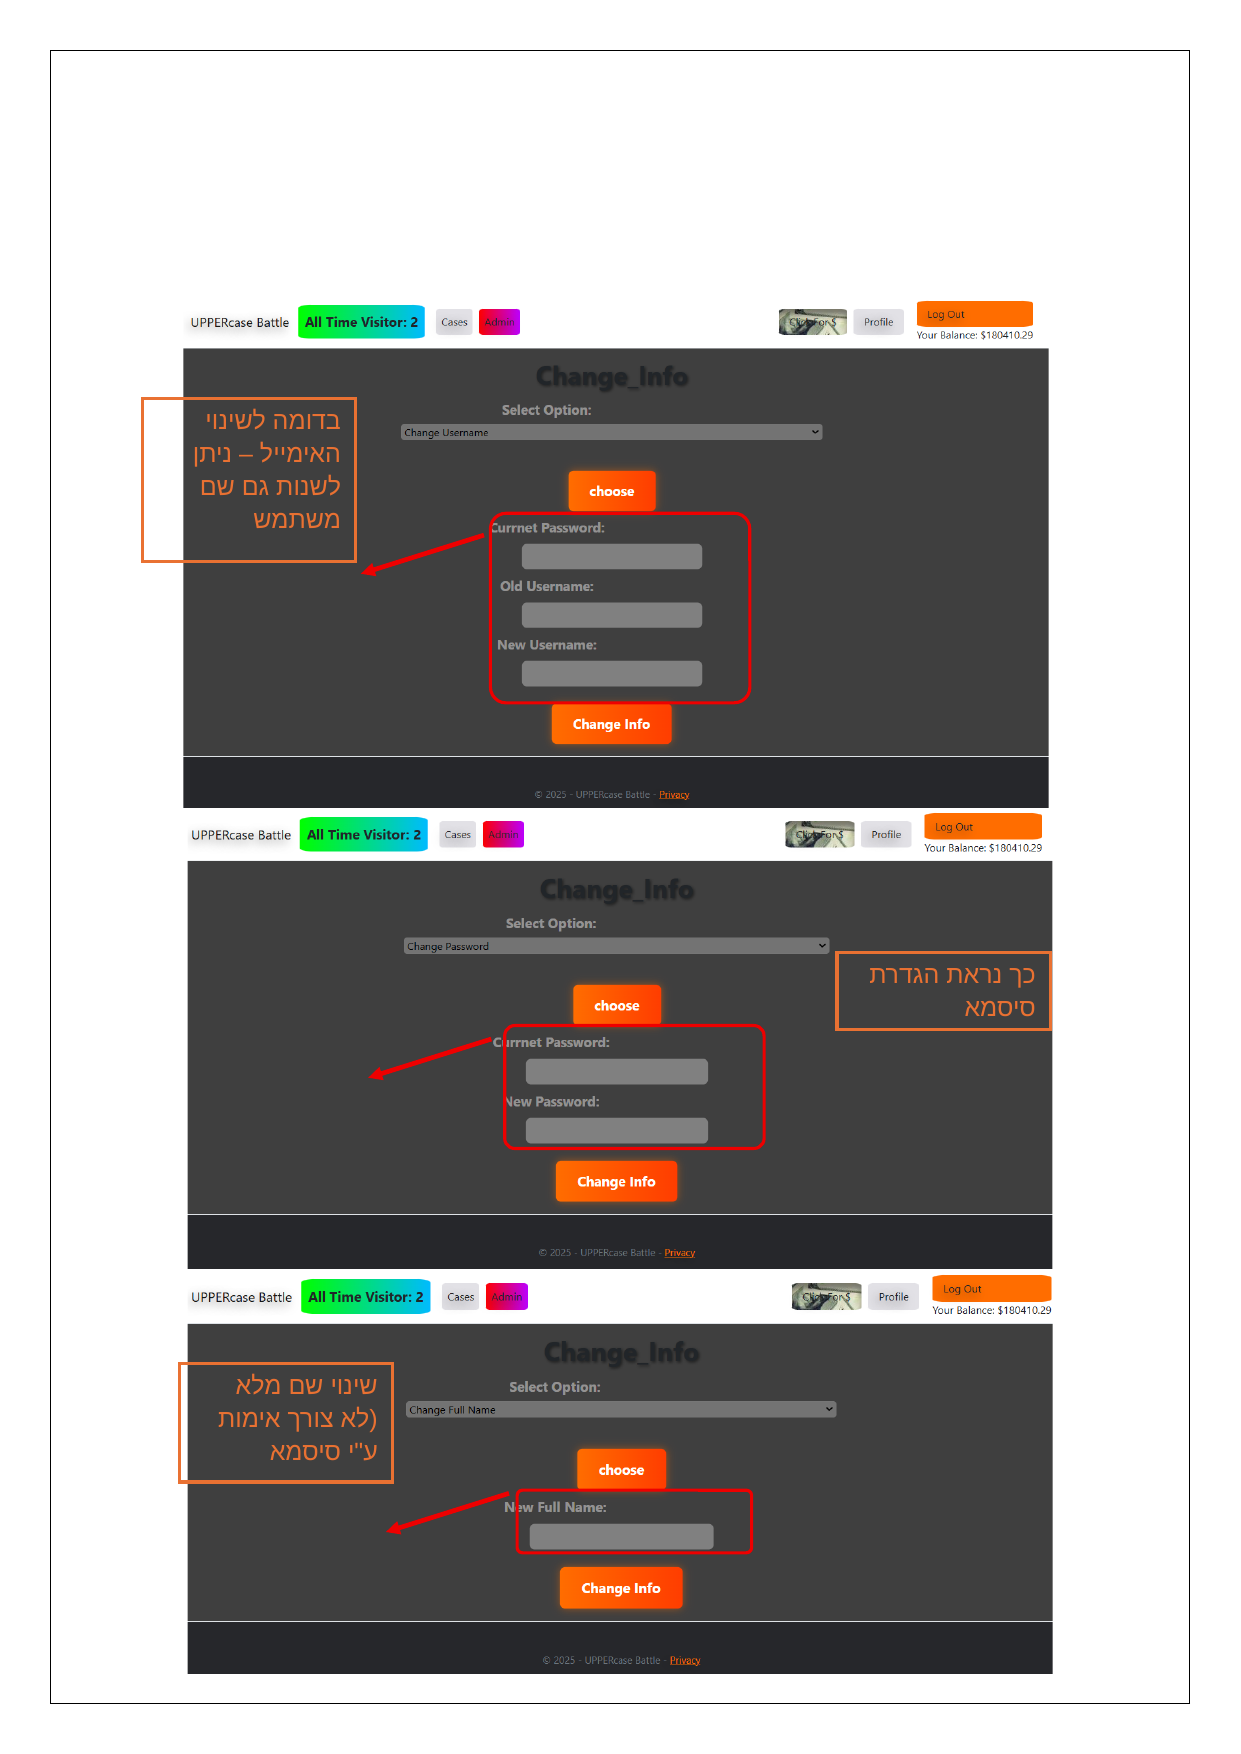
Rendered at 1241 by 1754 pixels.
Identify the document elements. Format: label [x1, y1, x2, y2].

picture [183, 400, 354, 560]
picture [187, 1273, 1053, 1674]
picture [183, 298, 1049, 808]
picture [187, 811, 1053, 1269]
picture [187, 1365, 391, 1480]
